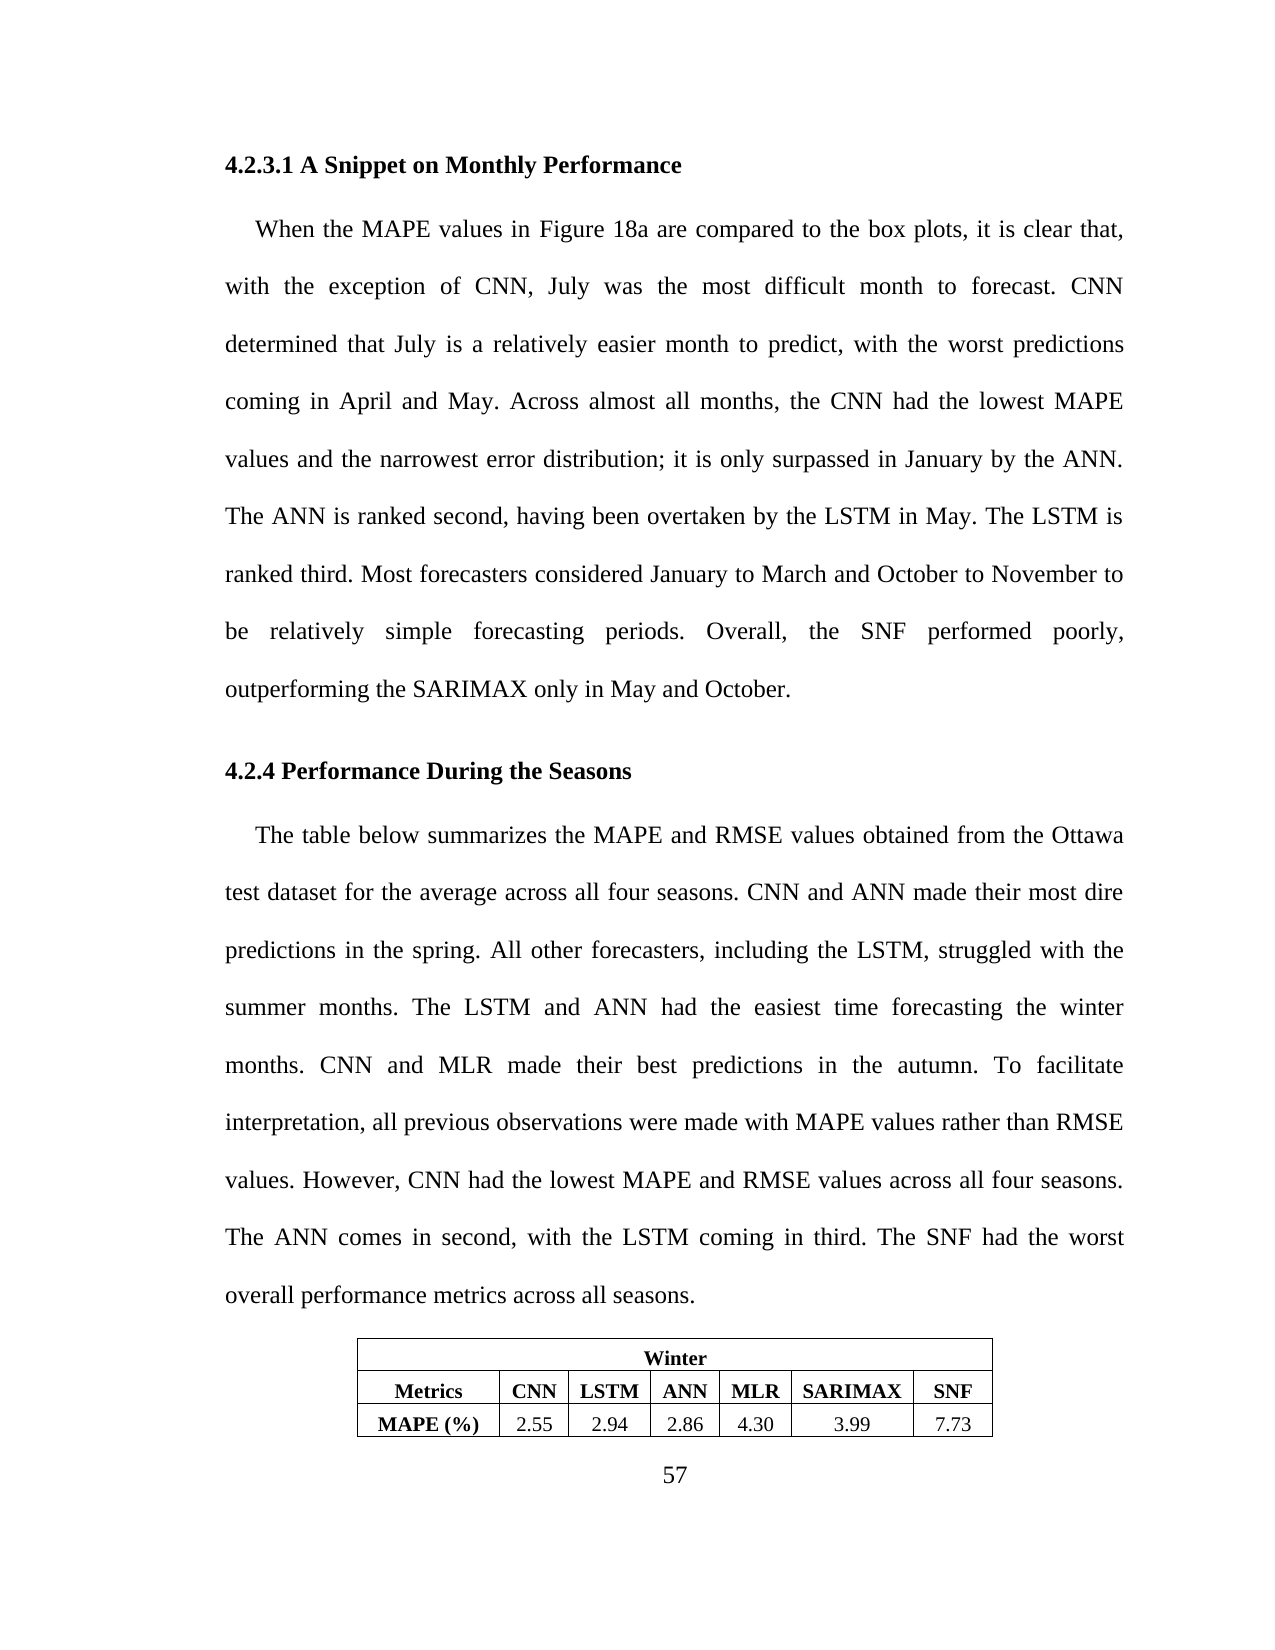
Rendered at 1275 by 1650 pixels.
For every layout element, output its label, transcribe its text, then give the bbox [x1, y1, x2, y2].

table_cell 7.73 [914, 1404, 992, 1436]
text The table below summarizes the MAPE and RMSE values obtained from the Ottawa test dataset for the average across all four seasons. CNN and ANN made their most dire predictions in the spring. All other forecasters, including the LSTM, struggled with the summer months. The LSTM and ANN had the easiest time forecasting the winter months. CNN and MLR made their best predictions in the autumn. To facilitate interpretation, all previous observations were made with MAPE values rather than RMSE values. However, CNN had the lowest MAPE and RMSE values across all four seasons. The ANN comes in second, with the LSTM coming in third. The SNF had the worst overall performance metrics across all seasons. [225, 820, 1125, 1309]
table_cell SARIMAX [792, 1371, 913, 1403]
table_cell 2.86 [651, 1404, 719, 1436]
table_cell SNF [914, 1371, 992, 1403]
table_cell 4.30 [720, 1404, 791, 1436]
table_cell CNN [500, 1371, 568, 1403]
table_cell ANN [651, 1371, 719, 1403]
table_cell MAPE (%) [358, 1404, 499, 1436]
table_cell LSTM [569, 1371, 650, 1403]
table_header Winter [358, 1339, 992, 1370]
table_cell 2.55 [500, 1404, 568, 1436]
text When the MAPE values in Figure 18a are compared to the box plots, it is clear that, with the exception of CNN, July was the most difficult month to forecast. CNN determined that July is a relatively easier month to predict, with the worst predictions coming in April and May. Across almost all months, the CNN had the lowest MAPE values and the narrowest error distribution; it is only surpassed in January by the ANN. The ANN is ranked second, having been overtaken by the LSTM in May. The LSTM is ranked third. Most forecasters considered January to March and October to November to be relatively simple forecasting periods. Overall, the SNF performed poorly, outperforming the SARIMAX only in May and October. [225, 214, 1125, 702]
subtitle 4.2.3.1 A Snippet on Monthly Performance [225, 150, 1125, 179]
table_cell 2.94 [569, 1404, 650, 1436]
table_cell Metrics [358, 1371, 499, 1403]
subtitle 4.2.4 Performance During the Seasons [225, 756, 1125, 785]
table_cell MLR [720, 1371, 791, 1403]
table_cell 3.99 [792, 1404, 913, 1436]
